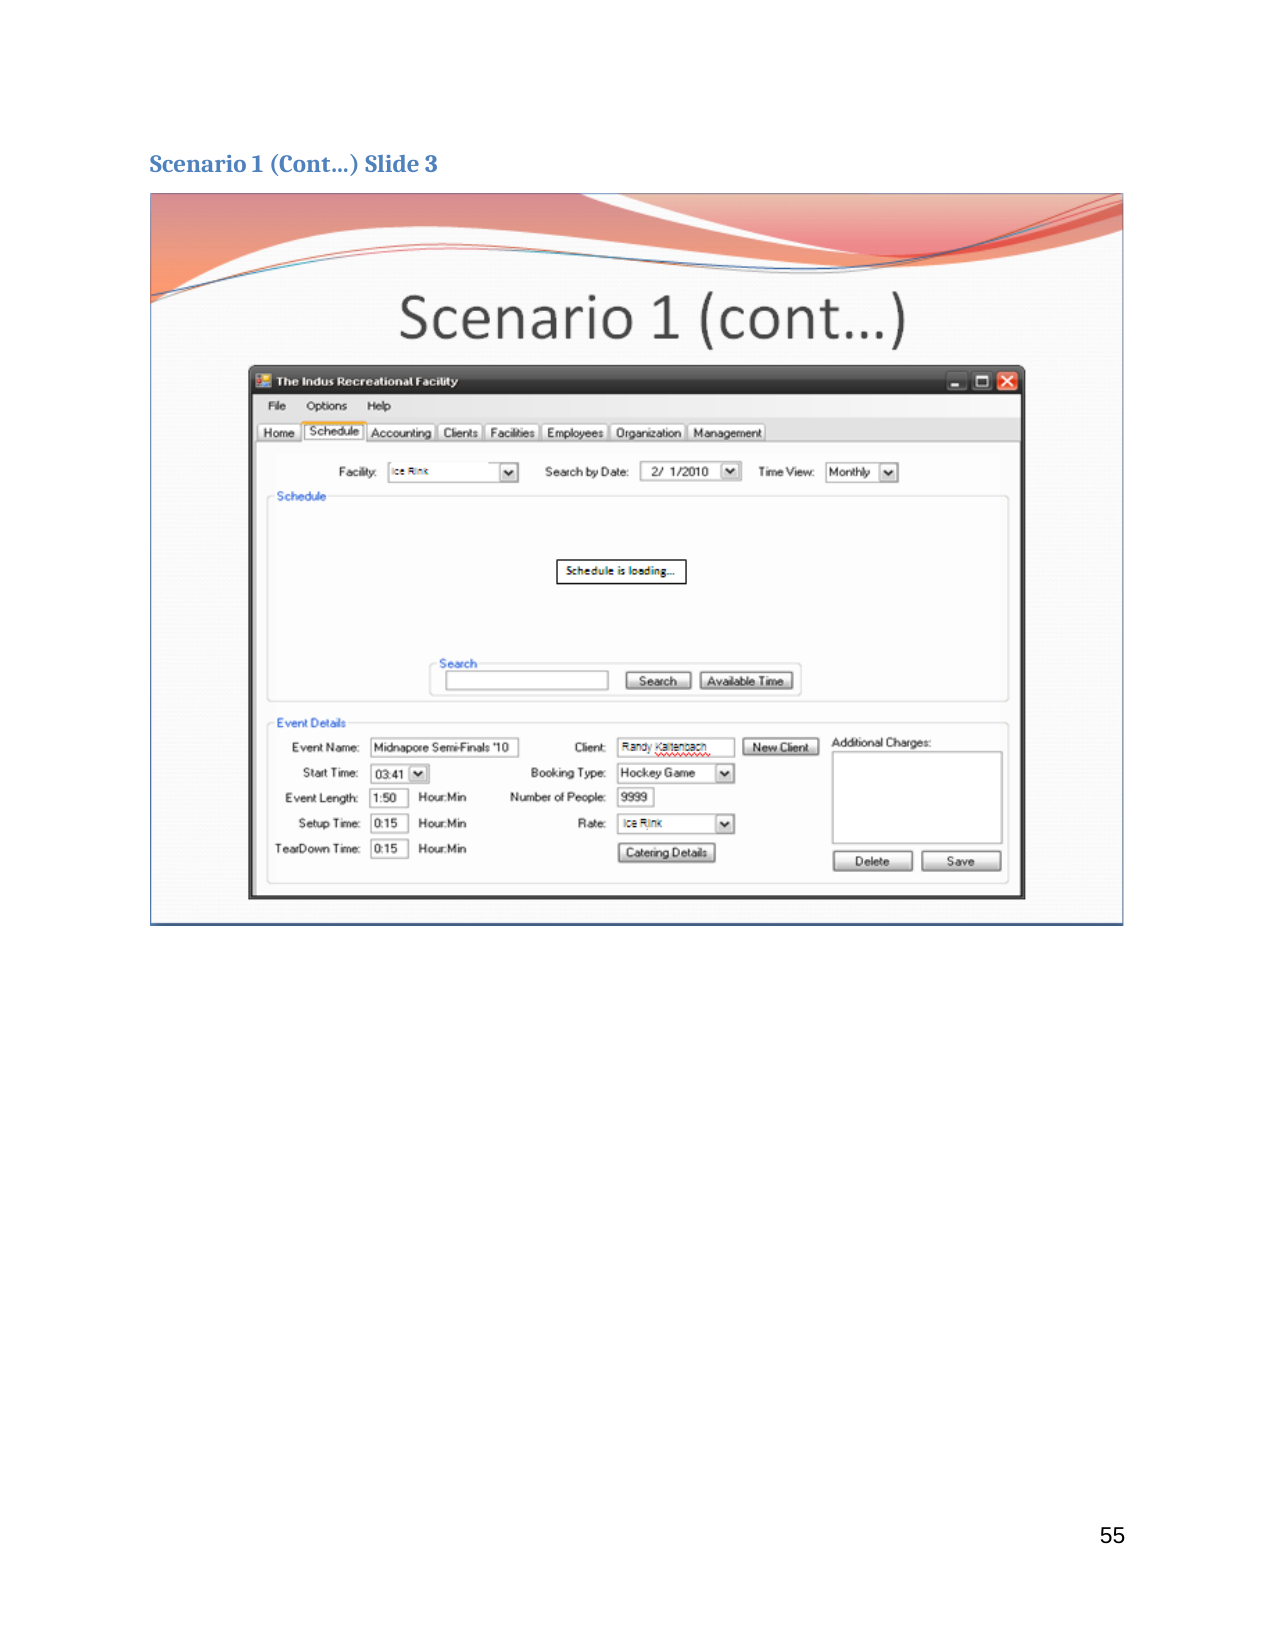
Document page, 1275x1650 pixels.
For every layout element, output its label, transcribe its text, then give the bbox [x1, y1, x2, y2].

subtitle Scenario 1 (Cont…) Slide 3 [150, 150, 1125, 179]
picture [150, 193, 1124, 926]
